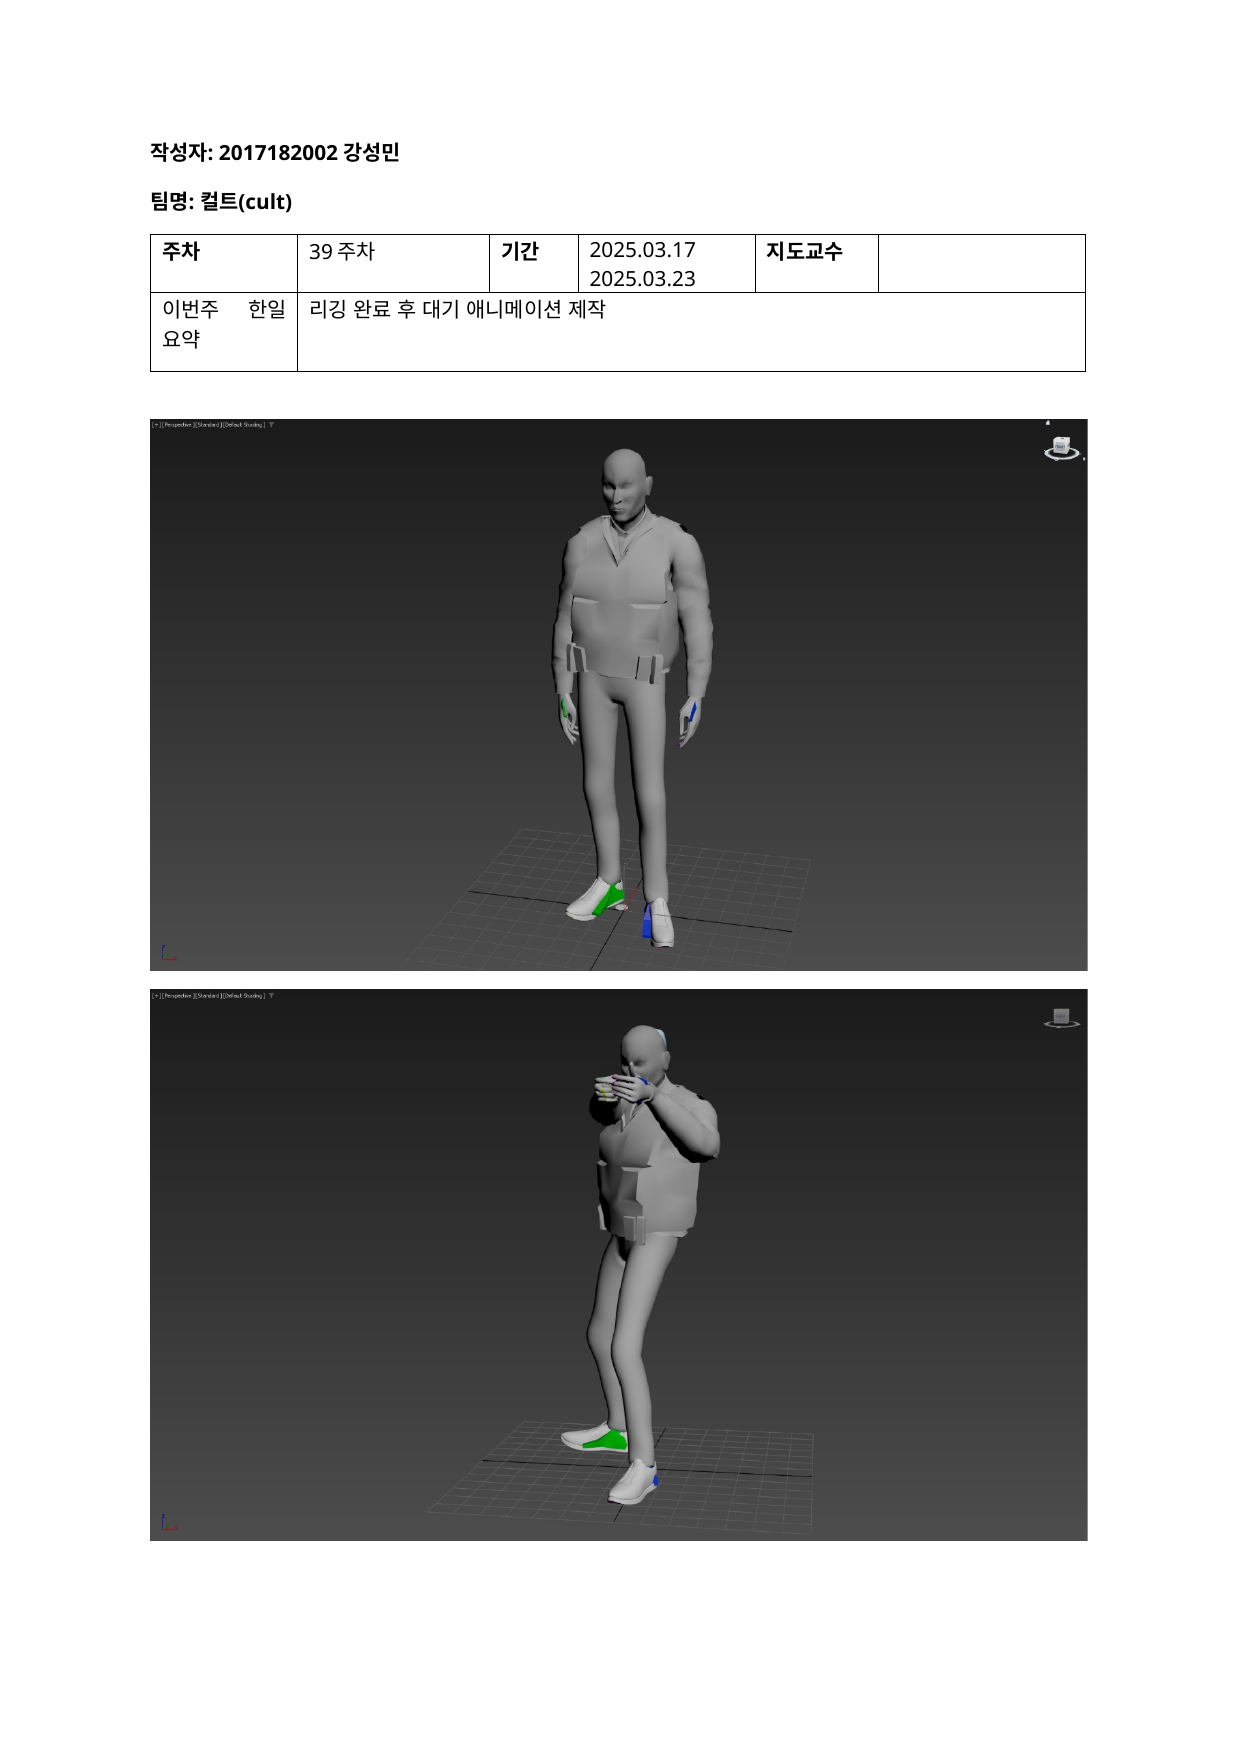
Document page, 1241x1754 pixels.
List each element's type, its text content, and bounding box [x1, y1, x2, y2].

table_header 39주차 [298, 235, 489, 292]
table_header 지도교수 [756, 235, 878, 292]
picture [150, 989, 1088, 1541]
table_cell 리깅 완료 후 대기 애니메이션 제작 [298, 293, 1085, 371]
picture [150, 419, 1088, 971]
table_header 주차 [151, 235, 297, 292]
table_header 기간 [490, 235, 578, 292]
table_header [879, 235, 1085, 292]
table_header 2025.03.17 2025.03.23 [579, 235, 755, 292]
table_cell 이번주 한일 요약 [151, 293, 297, 371]
